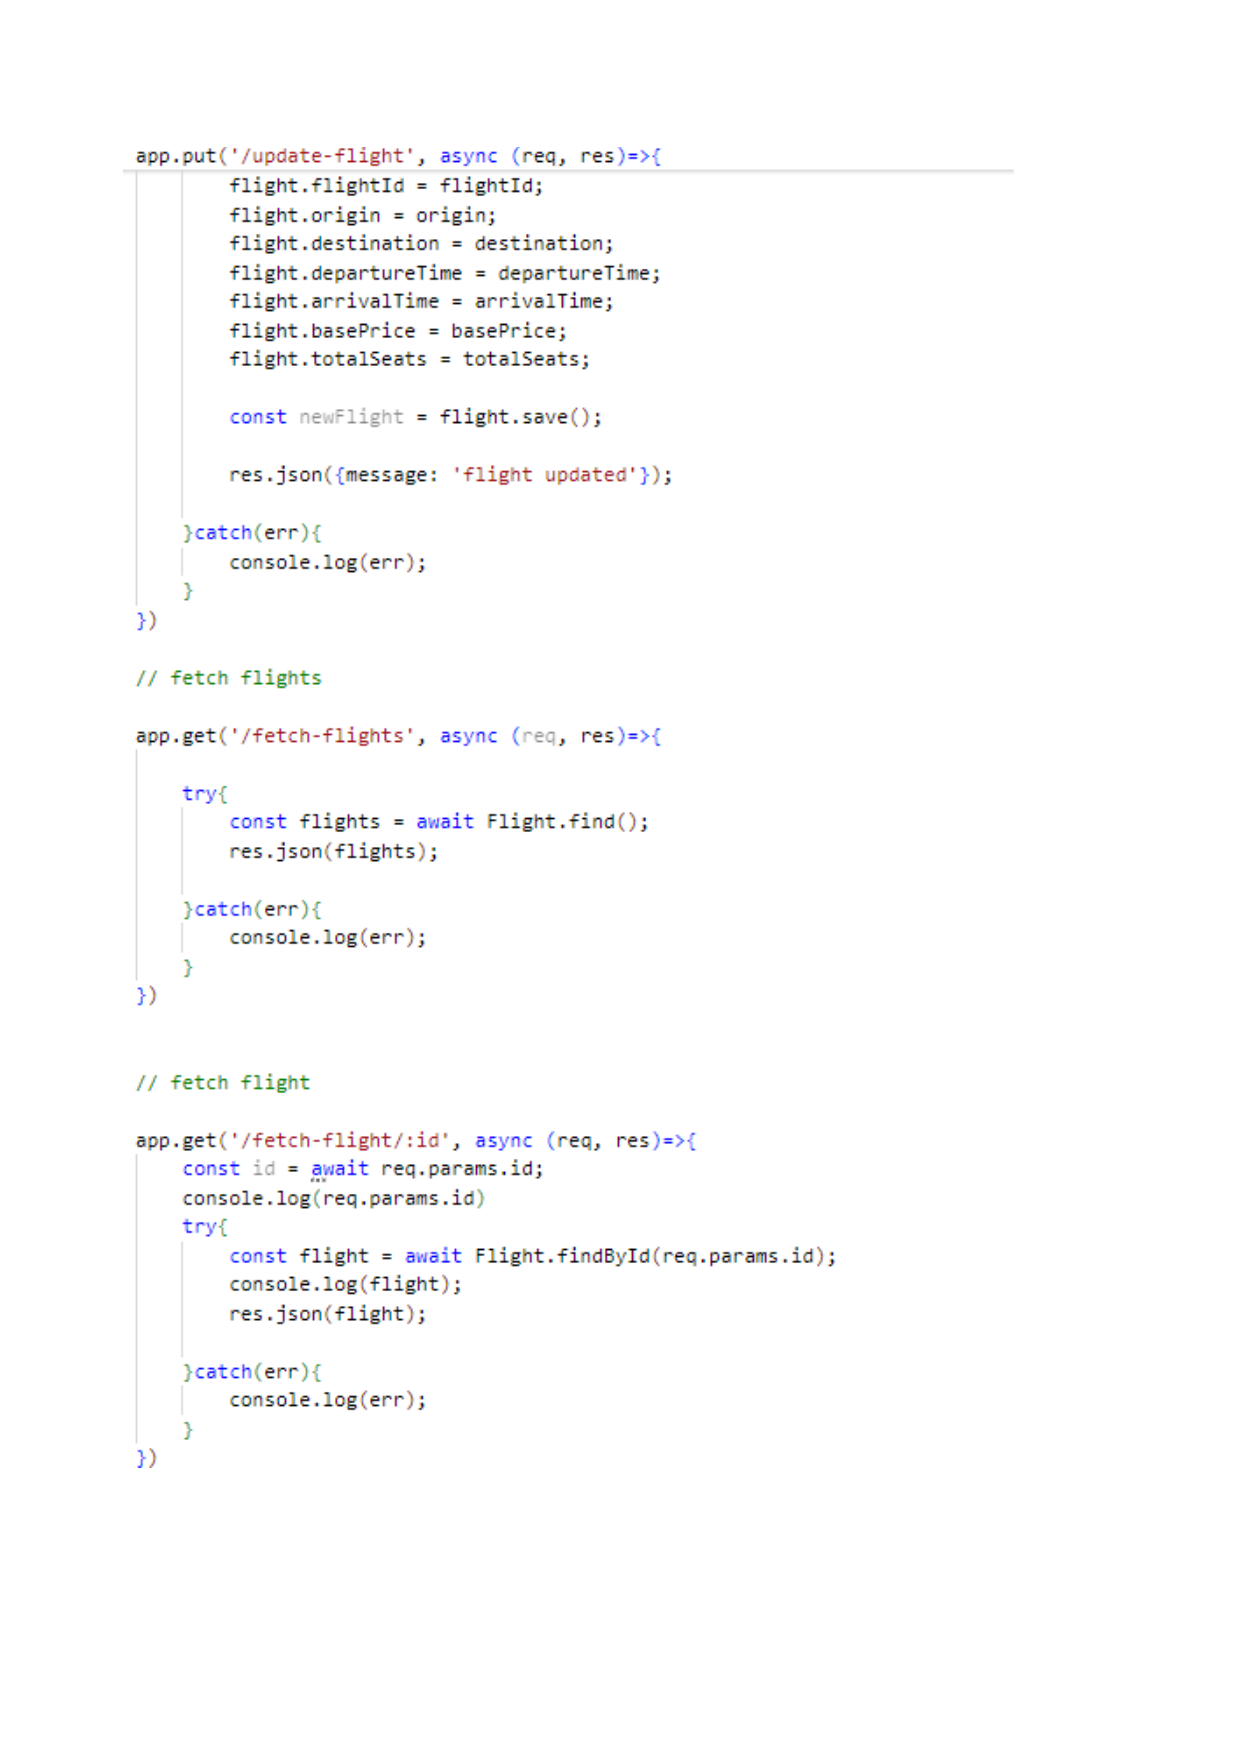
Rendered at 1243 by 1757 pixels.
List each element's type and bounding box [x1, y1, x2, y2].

picture [122, 147, 1014, 1468]
